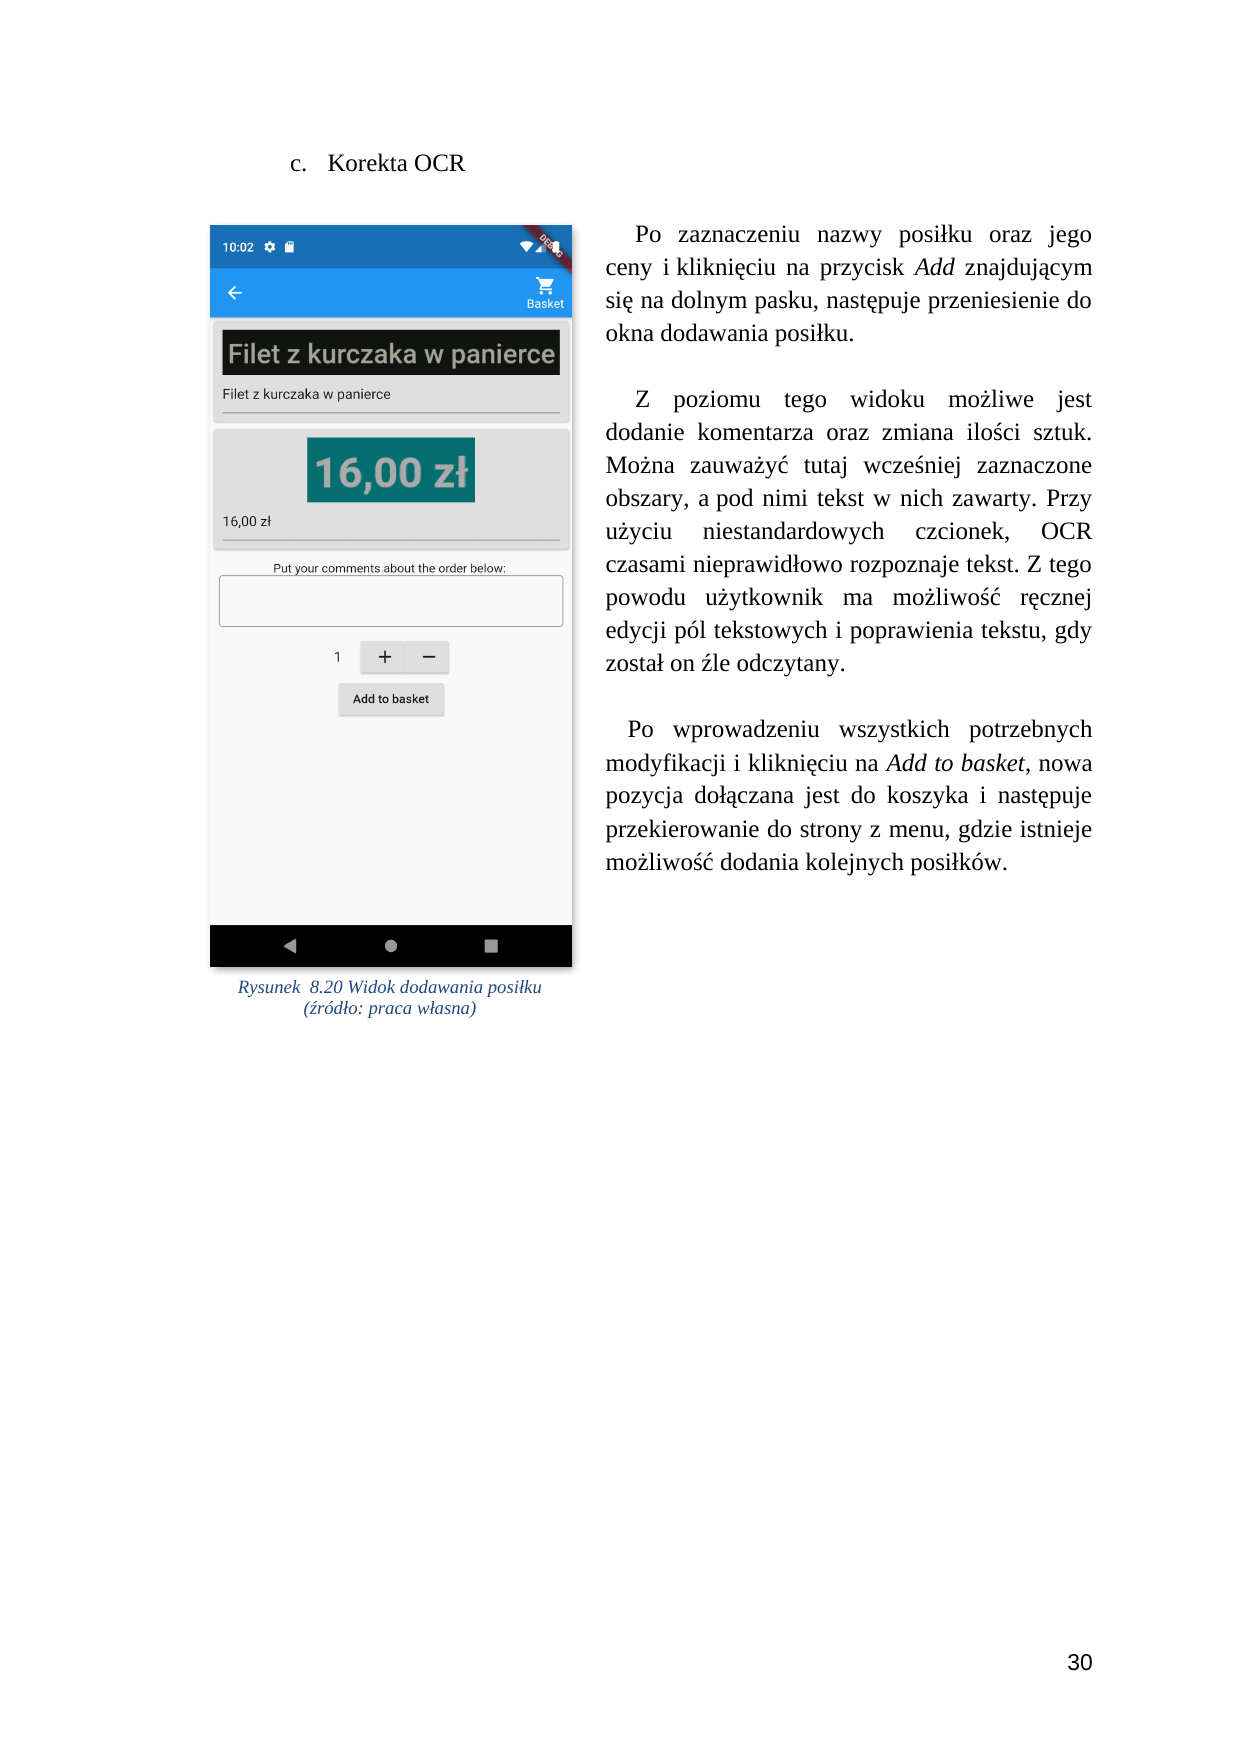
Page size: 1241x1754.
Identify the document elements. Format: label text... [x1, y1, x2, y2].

text Po zaznaczeniu nazwy posiłku oraz jego ceny i kliknięciu na przycisk Add znajdującym się na dolnym pasku, następuje przeniesienie do okna dodawania posiłku. [605, 219, 1092, 347]
subtitle Korekta OCR [290, 148, 1092, 176]
text Z poziomu tego widoku możliwe jest dodanie komentarza oraz zmiana ilości sztuk. Można zauważyć tutaj wcześniej zaznaczone obszary, a pod nimi tekst w nich zawarty. Przy użyciu niestandardowych czcionek, OCR czasami nieprawidłowo rozpoznaje tekst. Z tego powodu użytkownik ma możliwość ręcznej edycji pól tekstowych i poprawienia tekstu, gdy został on źle odczytany. [605, 384, 1092, 677]
picture [210, 225, 572, 967]
text Po wprowadzeniu wszystkich potrzebnych modyfikacji i kliknięciu na Add to basket, nowa pozycja dołączana jest do koszyka i następuje przekierowanie do strony z menu, gdzie istnieje możliwość dodania kolejnych posiłków. [605, 682, 1092, 875]
